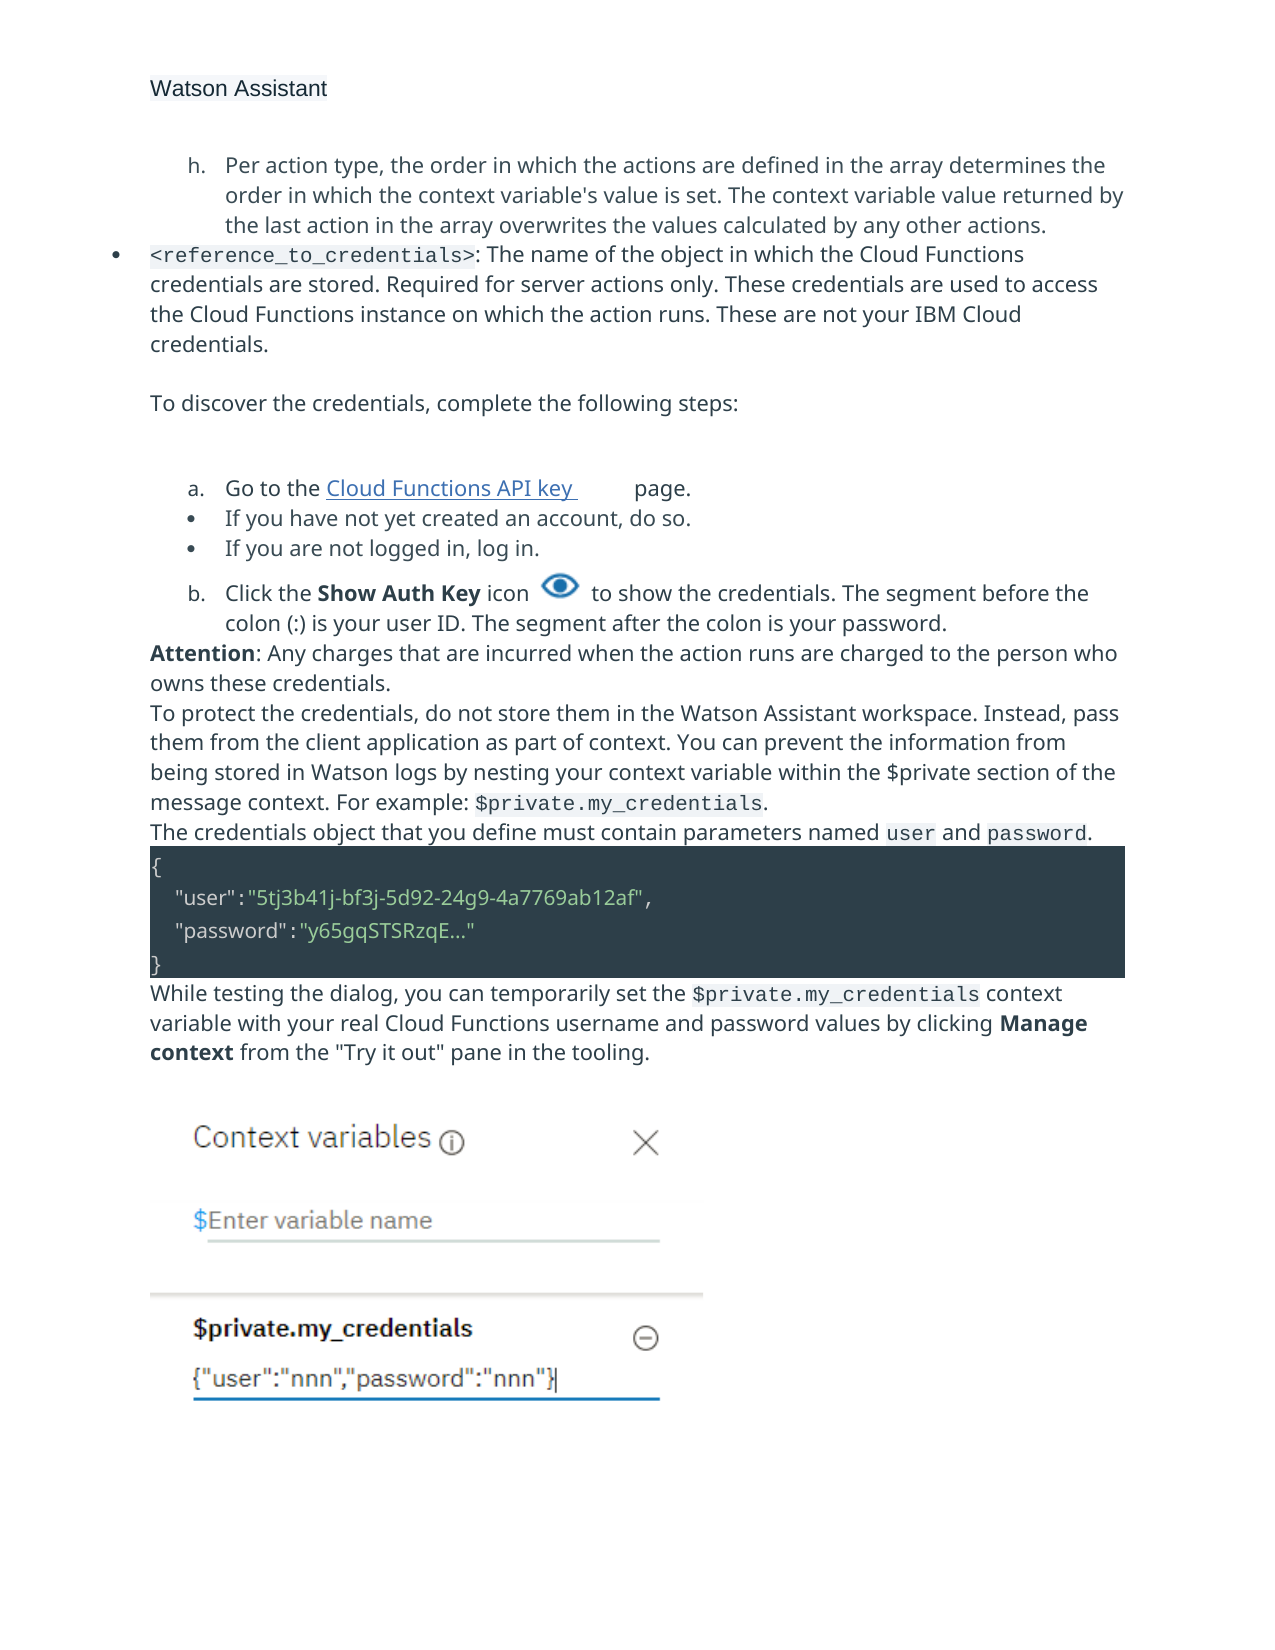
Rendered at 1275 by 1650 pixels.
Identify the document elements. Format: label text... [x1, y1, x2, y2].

text "user":"5tj3b41j-bf3j-5d92-24g9-4a7769ab12af", [150, 879, 1125, 912]
text To discover the credentials, complete the following steps: [150, 388, 1125, 417]
text } [150, 945, 1125, 978]
list <reference_to_credentials>: The name of the object in which the Cloud Functions credentials are stored. Required for server actions only. These credentials are used to access the Cloud Functions instance on which the action runs. These are not your IBM Cloud credentials. [112, 239, 1125, 358]
text Attention: Any charges that are incurred when the action runs are charged to the person who owns these credentials. [150, 638, 1125, 697]
list Per action type, the order in which the actions are defined in the array determines the order in which the context variable's value is set. The context variable value returned by the last action in the array overwrites the values calculated by any other actions. [187, 150, 1125, 239]
list Click the Show Auth Key icon to show the credentials. The segment before the colon (:) is your user ID. The segment after the colon is your password. [187, 563, 1125, 638]
text The credentials object that you define must contain parameters named user and password. [150, 817, 1125, 846]
text While testing the dialog, you can temporarily set the $private.my_credentials context variable with your real Cloud Functions username and password values by clicking Manage context from the "Try it out" pane in the tooling. [150, 978, 1125, 1067]
picture [150, 1096, 704, 1426]
list Go to the Cloud Functions API key page. [187, 447, 1125, 503]
text To protect the credentials, do not store them in the Watson Assistant workspace. Instead, pass them from the client application as part of context. You can prevent the information from being stored in Watson logs by nesting your context variable within the $private section of the message context. For example: $private.my_credentials. [150, 697, 1125, 817]
text { [150, 846, 1125, 879]
picture [535, 562, 586, 602]
text "password":"y65gqSTSRzqE..." [150, 912, 1125, 945]
list If you are not logged in, log in. [187, 533, 1125, 563]
list If you have not yet created an account, do so. [187, 503, 1125, 533]
